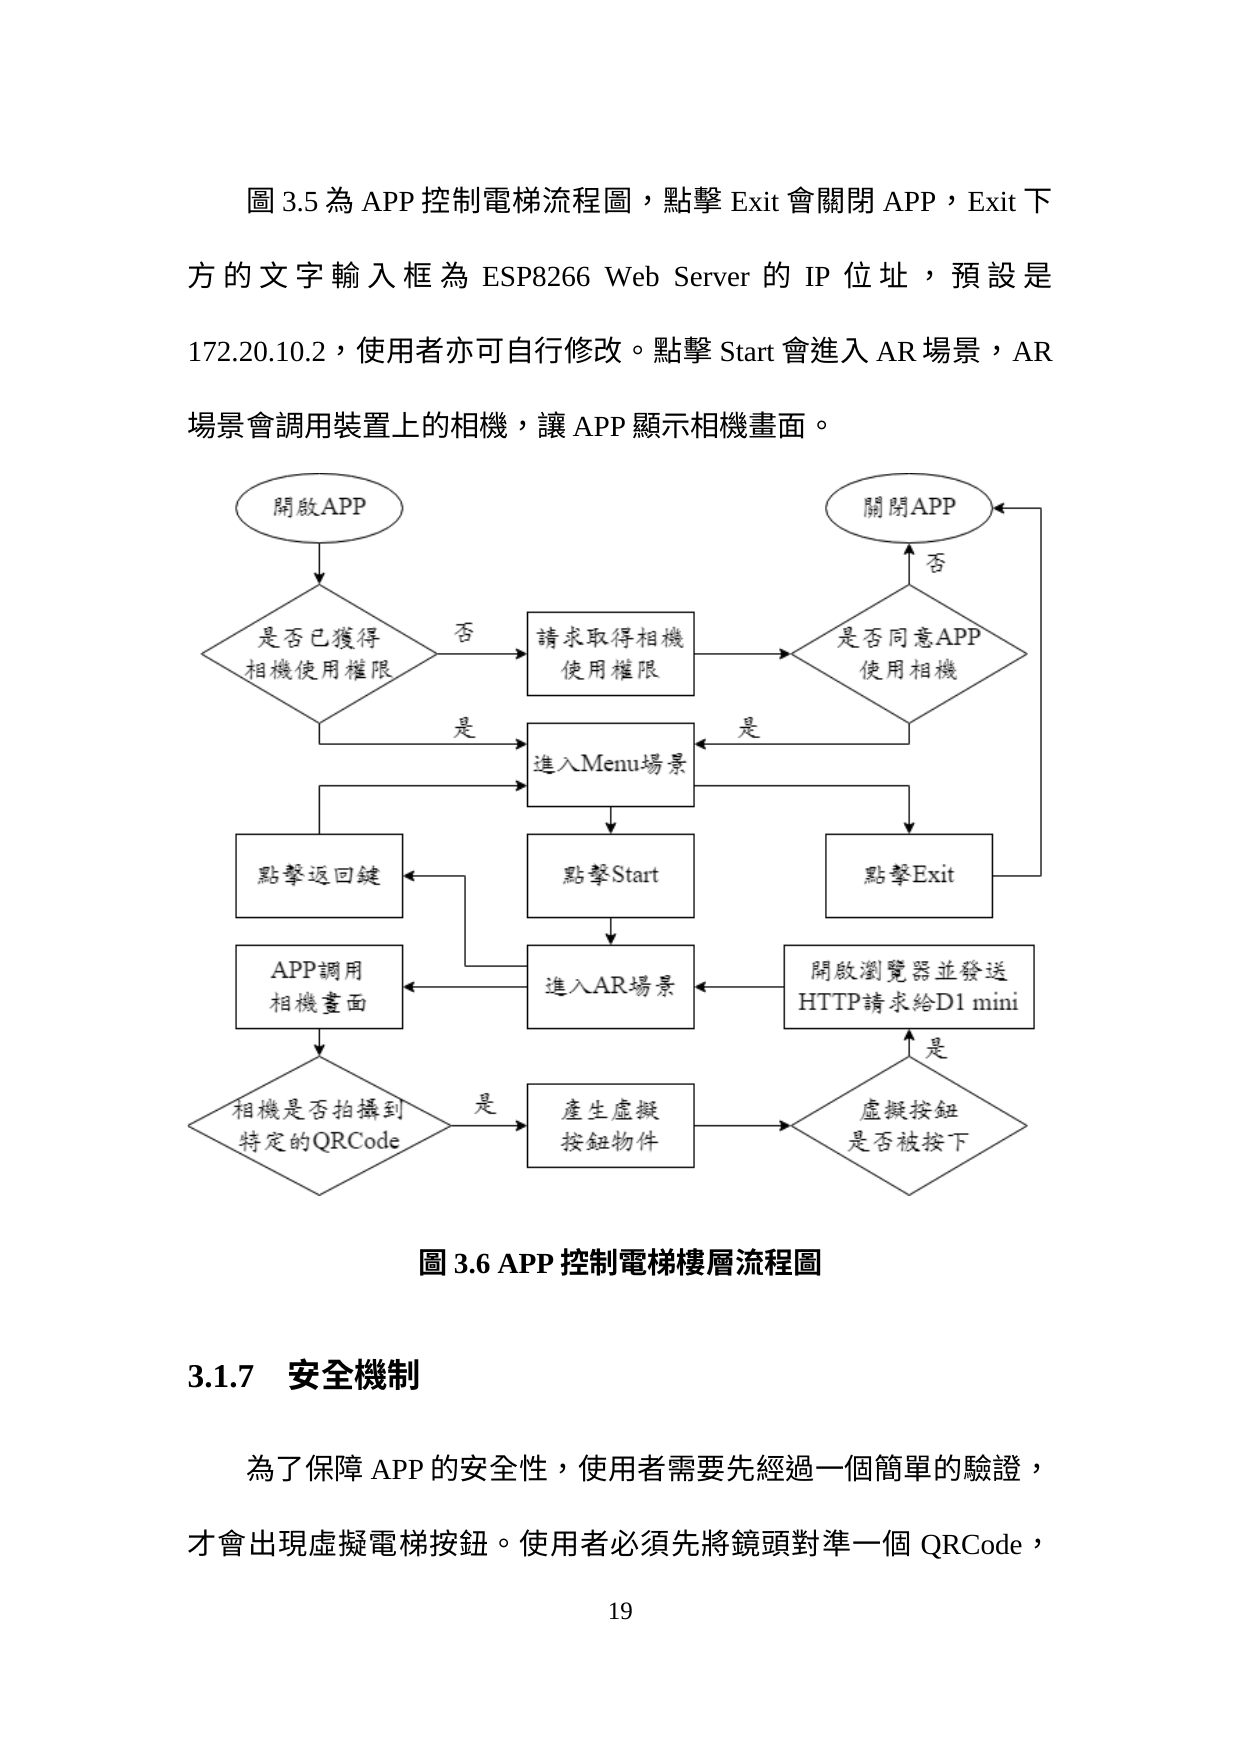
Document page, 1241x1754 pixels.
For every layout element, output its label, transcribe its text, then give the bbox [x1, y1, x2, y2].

subtitle 安全機制 [187, 1336, 1053, 1411]
text 圖3.5為APP控制電梯流程圖，點擊Exit會關閉APP，Exit下方的文字輸入框為ESP8266 Web Server的IP位址，預設是172.20.10.2，使用者亦可自行修改。點擊Start會進入AR場景，AR場景會調用裝置上的相機，讓APP顯示相機畫面。 [187, 161, 1053, 461]
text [187, 1429, 1053, 1579]
picture [187, 473, 1053, 1196]
